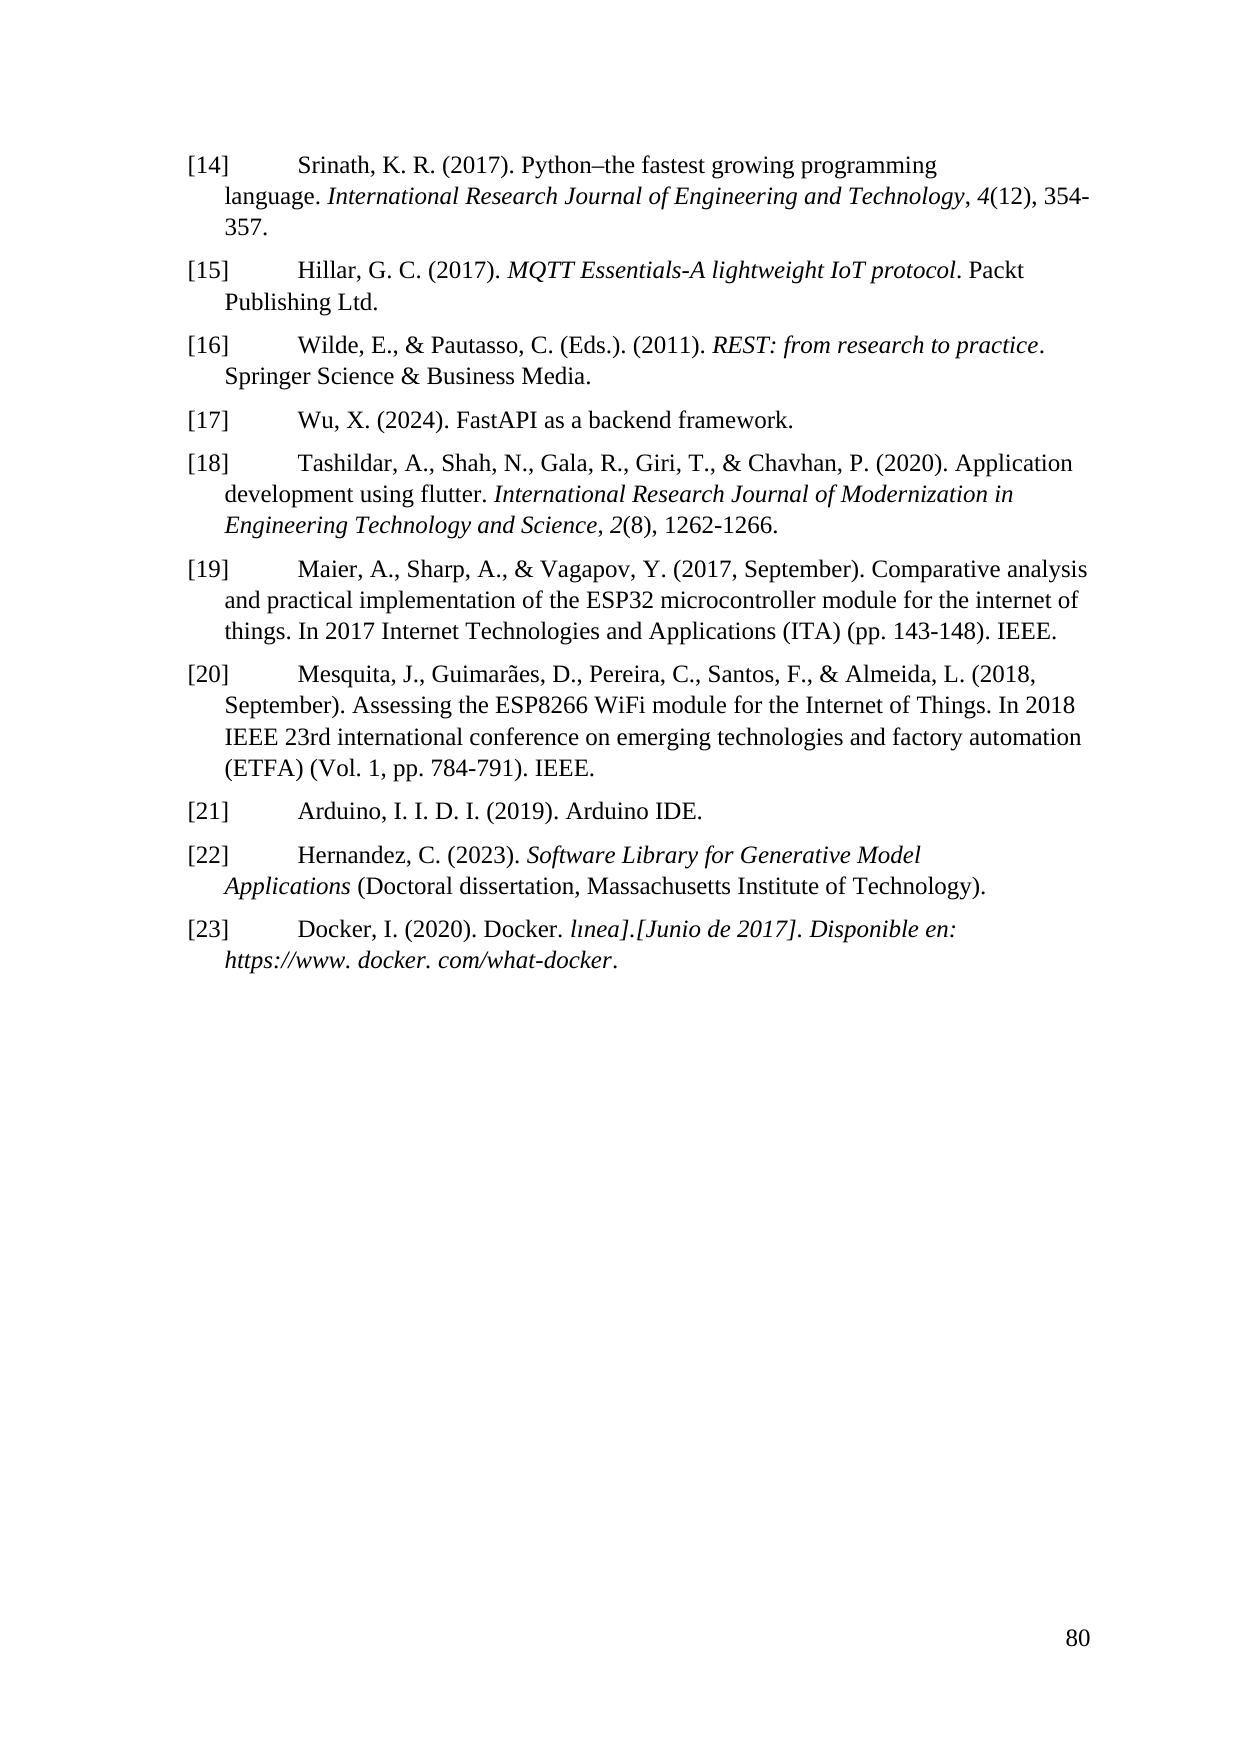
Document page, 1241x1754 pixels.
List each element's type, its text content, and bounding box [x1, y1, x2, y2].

list Wu, X. (2024). FastAPI as a backend framework. [187, 405, 1090, 433]
list Srinath, K. R. (2017). Python–the fastest growing programming language. International Research Journal of Engineering and Technology, 4(12), 354-357. [187, 150, 1090, 241]
list Maier, A., Sharp, A., & Vagapov, Y. (2017, September). Comparative analysis and practical implementation of the ESP32 microcontroller module for the internet of things. In 2017 Internet Technologies and Applications (ITA) (pp. 143-148). IEEE. [187, 554, 1090, 645]
list Hernandez, C. (2023). Software Library for Generative Model Applications (Doctoral dissertation, Massachusetts Institute of Technology). [187, 840, 1090, 899]
list Mesquita, J., Guimarães, D., Pereira, C., Santos, F., & Almeida, L. (2018, September). Assessing the ESP8266 WiFi module for the Internet of Things. In 2018 IEEE 23rd international conference on emerging technologies and factory automation (ETFA) (Vol. 1, pp. 784-791). IEEE. [187, 659, 1090, 781]
list Wilde, E., & Pautasso, C. (Eds.). (2011). REST: from research to practice. Springer Science & Business Media. [187, 330, 1090, 390]
list Hillar, G. C. (2017). MQTT Essentials-A lightweight IoT protocol. Packt Publishing Ltd. [187, 256, 1090, 315]
list Tashildar, A., Shah, N., Gala, R., Giri, T., & Chavhan, P. (2020). Application development using flutter. International Research Journal of Modernization in Engineering Technology and Science, 2(8), 1262-1266. [187, 448, 1090, 539]
list Docker, I. (2020). Docker. lınea].[Junio de 2017]. Disponible en: https://www. docker. com/what-docker. [187, 914, 1090, 974]
list Arduino, I. I. D. I. (2019). Arduino IDE. [187, 796, 1090, 825]
